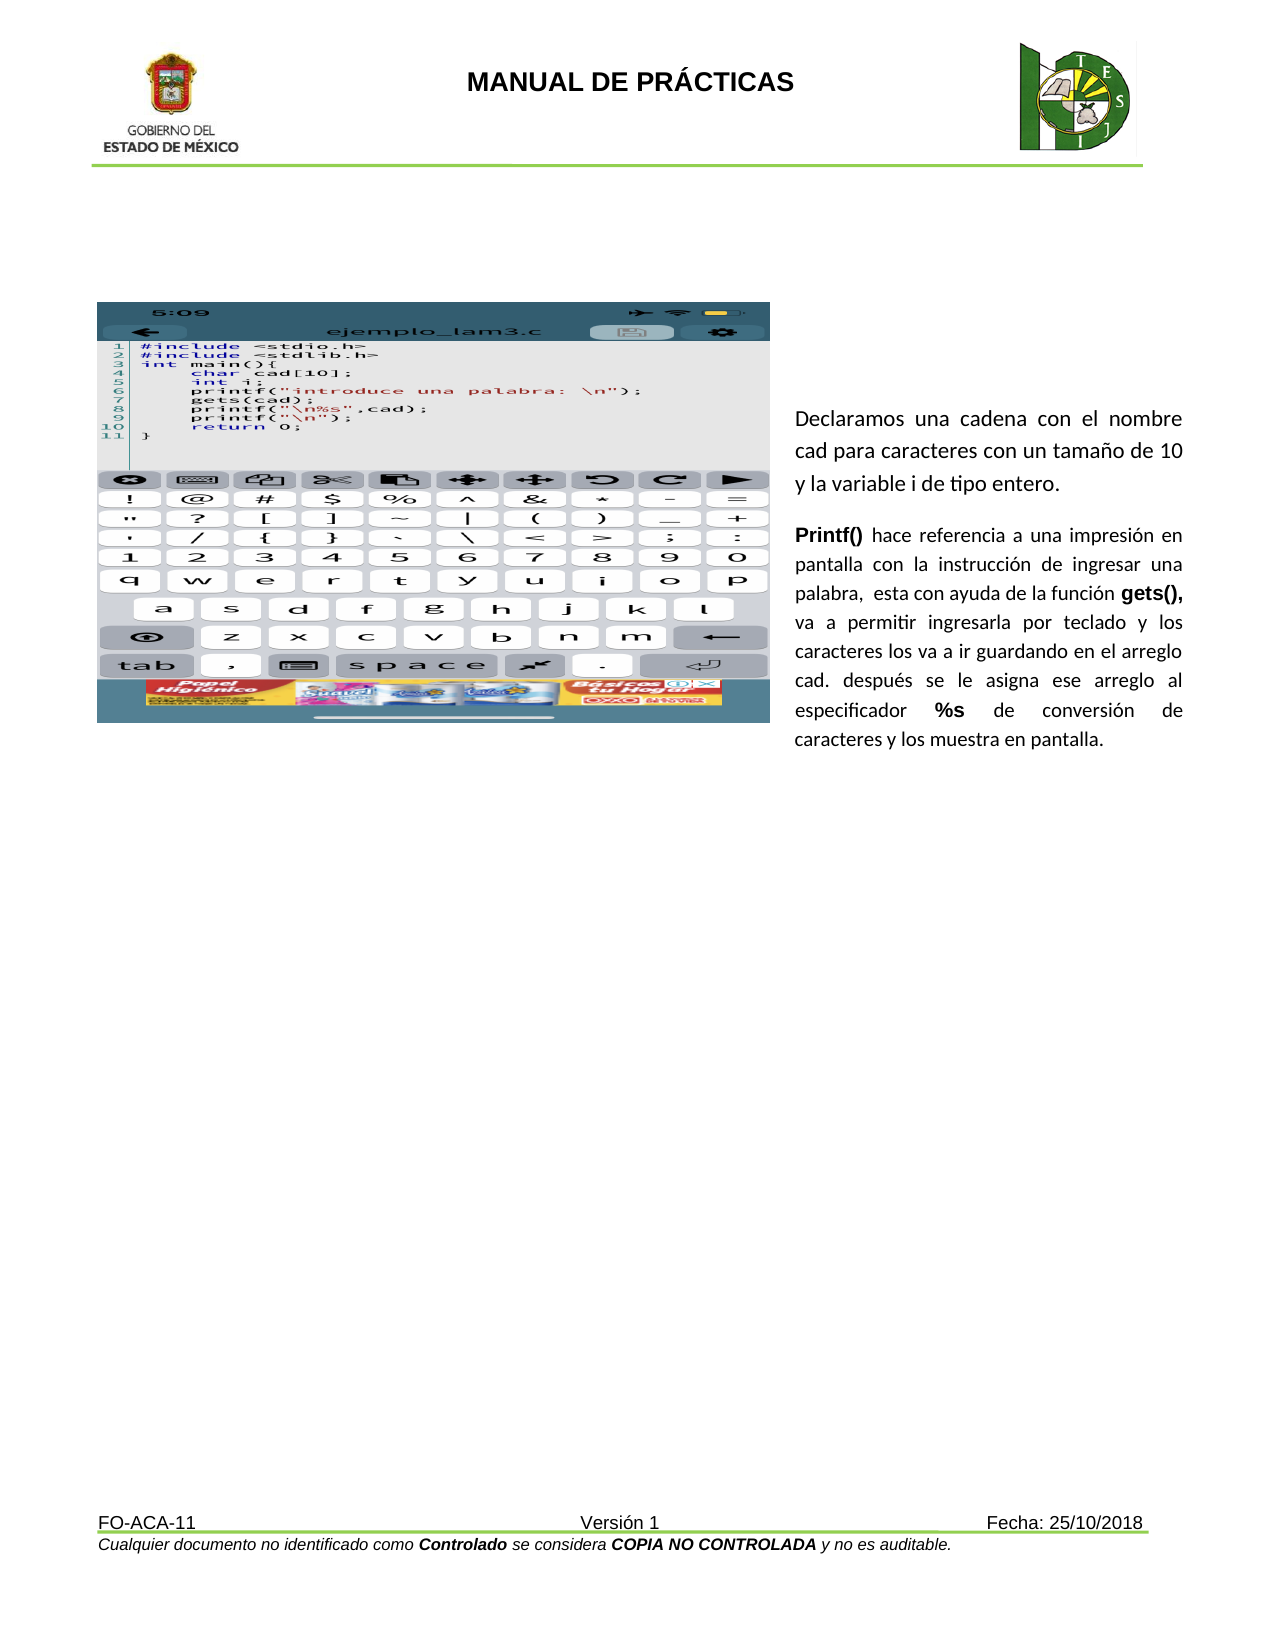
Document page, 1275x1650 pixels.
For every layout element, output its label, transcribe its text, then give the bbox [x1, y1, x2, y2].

text Printf() hace referencia a una impresión en pantalla con la instrucción de ingresar una palabra, esta con ayuda de la función gets(), va a permitir ingresarla por teclado y los caracteres los va a ir guardando en el arreglo cad. después se le asigna ese arreglo al especificador %s de conversión de caracteres y los muestra en pantalla. [98, 522, 1183, 751]
picture [1018, 41, 1137, 157]
picture [95, 42, 241, 161]
text Declaramos una cadena con el nombre cad para caracteres con un tamaño de 10 y la variable i de tipo entero. [769, 404, 1183, 497]
picture [97, 302, 769, 721]
